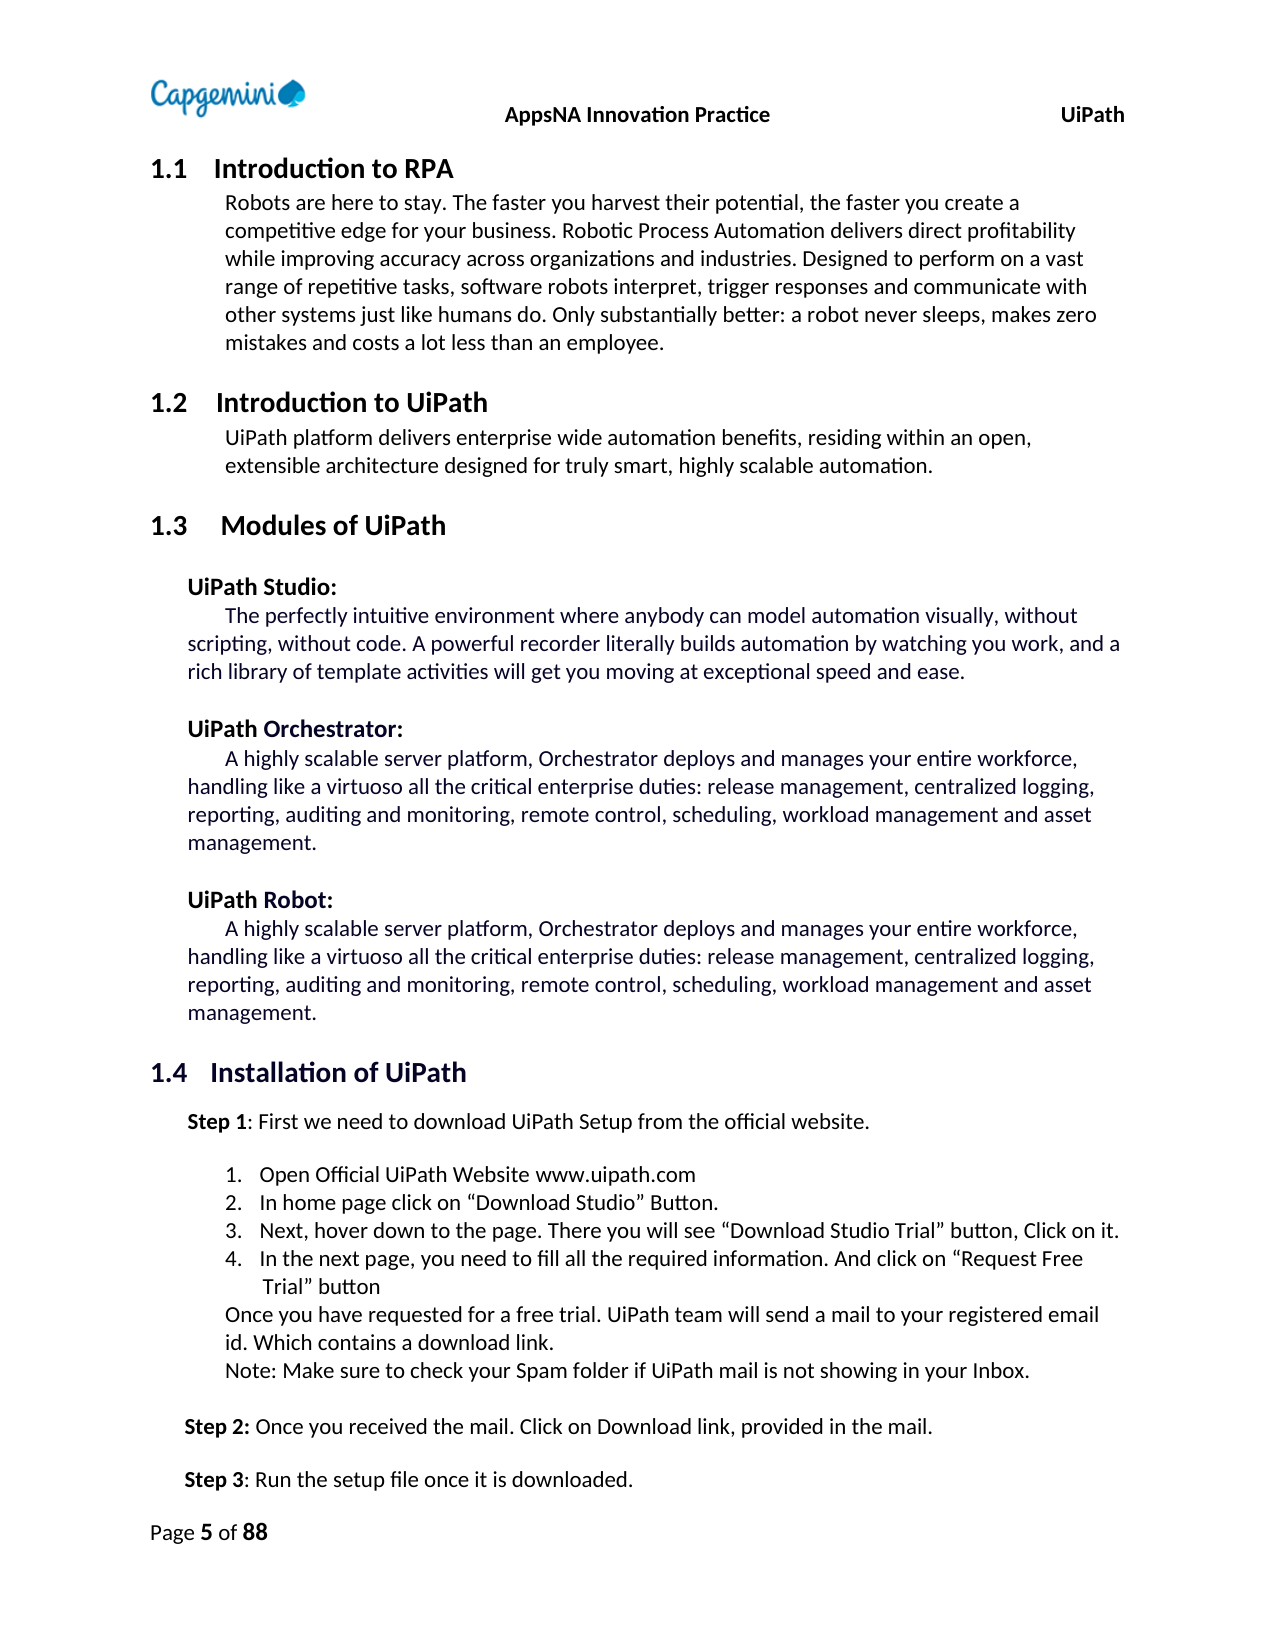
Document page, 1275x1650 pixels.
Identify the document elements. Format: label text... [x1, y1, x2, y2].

list UiPath platform delivers enterprise wide automation benefits, residing within an open, extensible architecture designed for truly smart, highly scalable automation. [225, 423, 1125, 479]
text Step 3: Run the setup file once it is downloaded. [150, 1465, 1125, 1493]
list In home page click on “Download Studio” Button. [225, 1188, 1125, 1216]
list A highly scalable server platform, Orchestrator deploys and manages your entire workforce, handling like a virtuoso all the critical enterprise duties: release management, centralized logging, reporting, auditing and monitoring, remote control, scheduling, workload management and asset management. [187, 914, 1125, 1027]
text Step 2: Once you received the mail. Click on Download link, provided in the mail. [150, 1412, 1125, 1440]
list UiPath Orchestrator: [396, 713, 1125, 744]
list Introduction to RPA [150, 150, 1125, 186]
list Next, hover down to the page. There you will see “Download Studio Trial” button, Click on it. [225, 1216, 1125, 1244]
text Step 1: First we need to download UiPath Setup from the official website. [150, 1107, 1125, 1135]
list UiPath Robot: [187, 884, 263, 914]
picture [150, 75, 307, 123]
list Modules of UiPath [150, 507, 1125, 543]
list A highly scalable server platform, Orchestrator deploys and manages your entire workforce, handling like a virtuoso all the critical enterprise duties: release management, centralized logging, reporting, auditing and monitoring, remote control, scheduling, workload management and asset management. [317, 744, 1125, 856]
list UiPath Studio: [187, 571, 1125, 601]
list UiPath Robot: [326, 884, 1125, 914]
list UiPath Orchestrator: [187, 713, 263, 744]
list Installation of UiPath [150, 1054, 1125, 1090]
list In the next page, you need to fill all the required information. And click on “Request Free Trial” button [225, 1244, 1125, 1300]
list Open Official UiPath Website www.uipath.com [225, 1160, 1125, 1188]
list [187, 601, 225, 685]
list Introduction to UiPath [150, 384, 1125, 420]
text Once you have requested for a free trial. UiPath team will send a mail to your registered email id. Which contains a download link. Note: Make sure to check your Spam folder if UiPath mail is not showing in your Inbox. [225, 1300, 1125, 1384]
list Robots are here to stay. The faster you harvest their potential, the faster you create a competitive edge for your business. Robotic Process Automation delivers direct profitability while improving accuracy across organizations and industries. Designed to perform on a vast range of repetitive tasks, software robots interpret, trigger responses and communicate with other systems just like humans do. Only substantially better: a robot never sleeps, makes zero mistakes and costs a lot less than an employee. [225, 188, 1125, 357]
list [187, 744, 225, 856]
